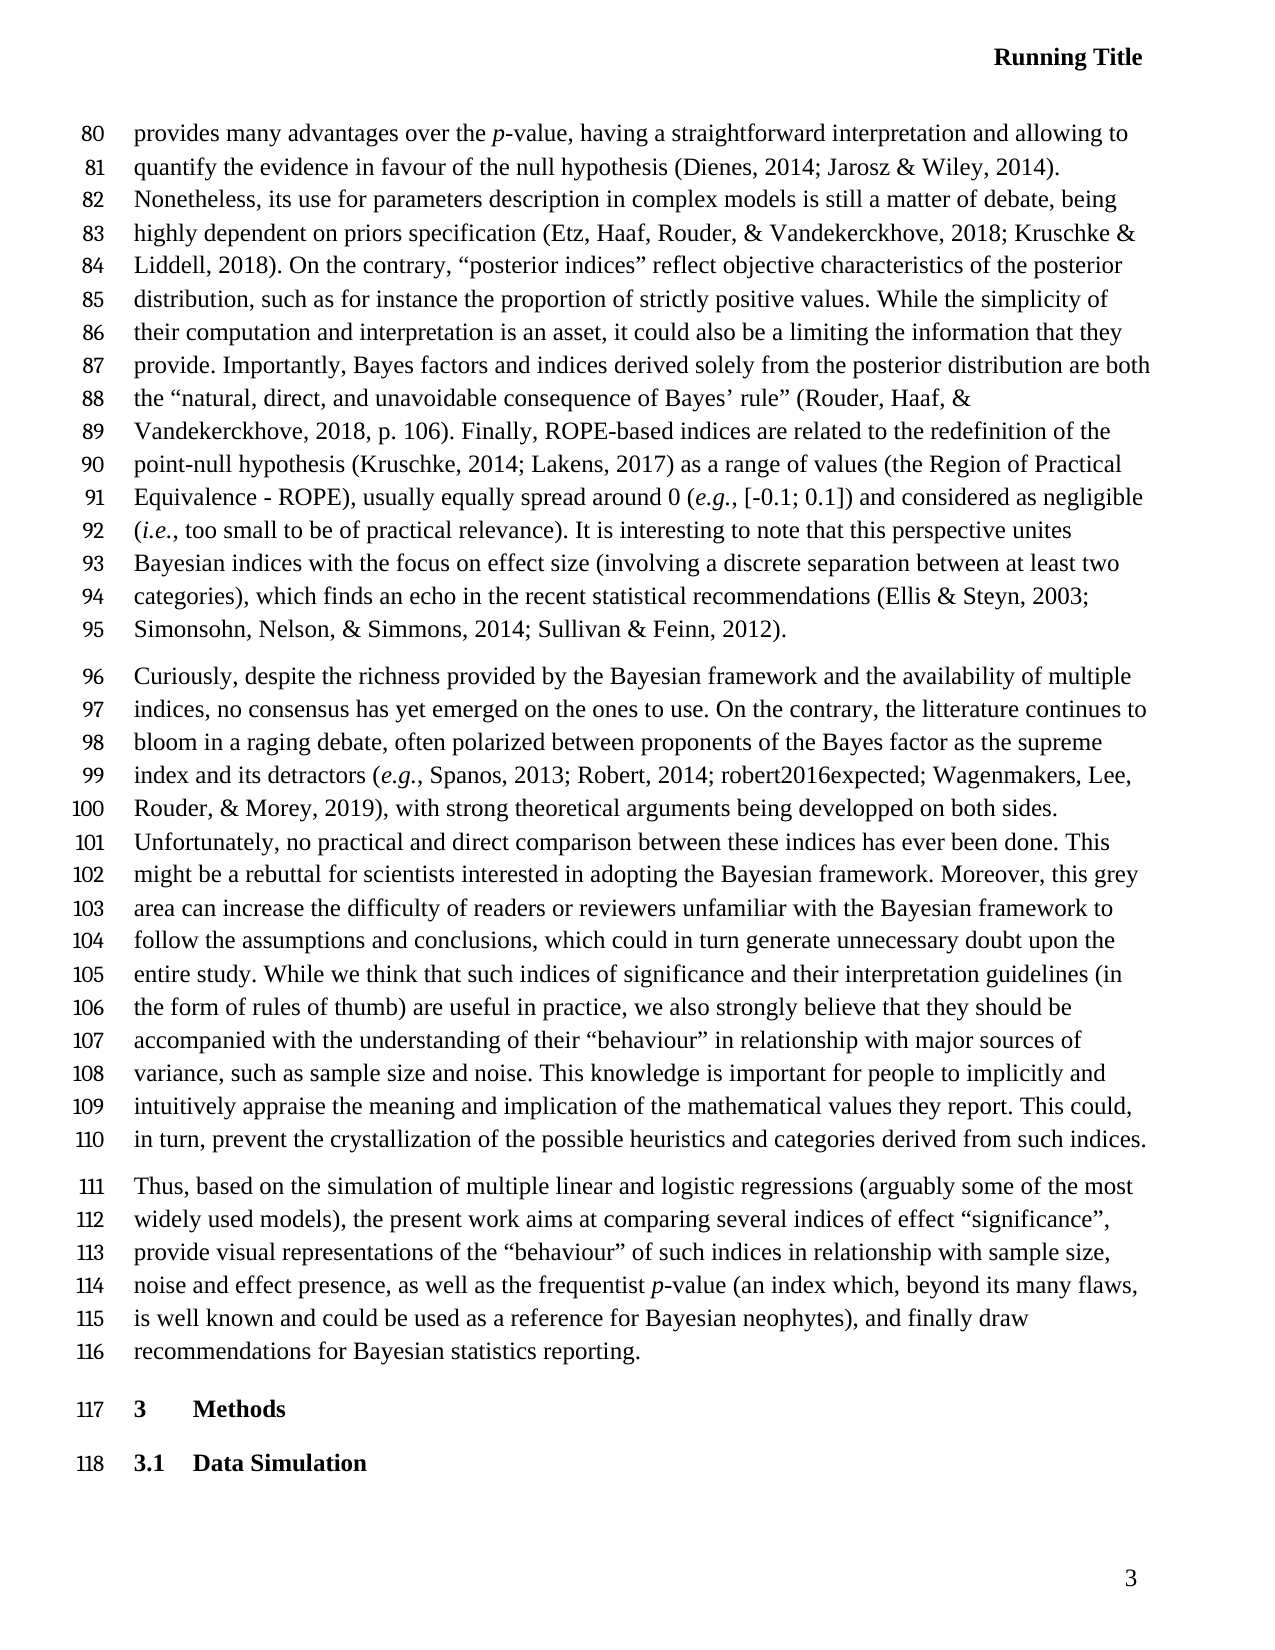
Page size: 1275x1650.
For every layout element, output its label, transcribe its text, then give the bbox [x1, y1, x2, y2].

subtitle Data Simulation [133, 1448, 1152, 1477]
text Curiously, despite the richness provided by the Bayesian framework and the availability of multiple indices, no consensus has yet emerged on the ones to use. On the contrary, the litterature continues to bloom in a raging debate, often polarized between proponents of the Bayes factor as the supreme index and its detractors (e.g., Spanos, 2013; Robert, 2014; robert2016expected; Wagenmakers, Lee, Rouder, & Morey, 2019), with strong theoretical arguments being developped on both sides. Unfortunately, no practical and direct comparison between these indices has ever been done. This might be a rebuttal for scientists interested in adopting the Bayesian framework. Moreover, this grey area can increase the difficulty of readers or reviewers unfamiliar with the Bayesian framework to follow the assumptions and conclusions, which could in turn generate unnecessary doubt upon the entire study. While we think that such indices of significance and their interpretation guidelines (in the form of rules of thumb) are useful in practice, we also strongly believe that they should be accompanied with the understanding of their “behaviour” in relationship with major sources of variance, such as sample size and noise. This knowledge is important for people to implicitly and intuitively appraise the meaning and implication of the mathematical values they report. This could, in turn, prevent the crystallization of the possible heuristics and categories derived from such indices. [133, 661, 1152, 1152]
subtitle Methods [133, 1394, 1152, 1423]
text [133, 118, 1152, 643]
text Thus, based on the simulation of multiple linear and logistic regressions (arguably some of the most widely used models), the present work aims at comparing several indices of effect “significance”, provide visual representations of the “behaviour” of such indices in relationship with sample size, noise and effect presence, as well as the frequentist p-value (an index which, beyond its many flaws, is well known and could be used as a reference for Bayesian neophytes), and finally draw recommendations for Bayesian statistics reporting. [133, 1171, 1152, 1365]
